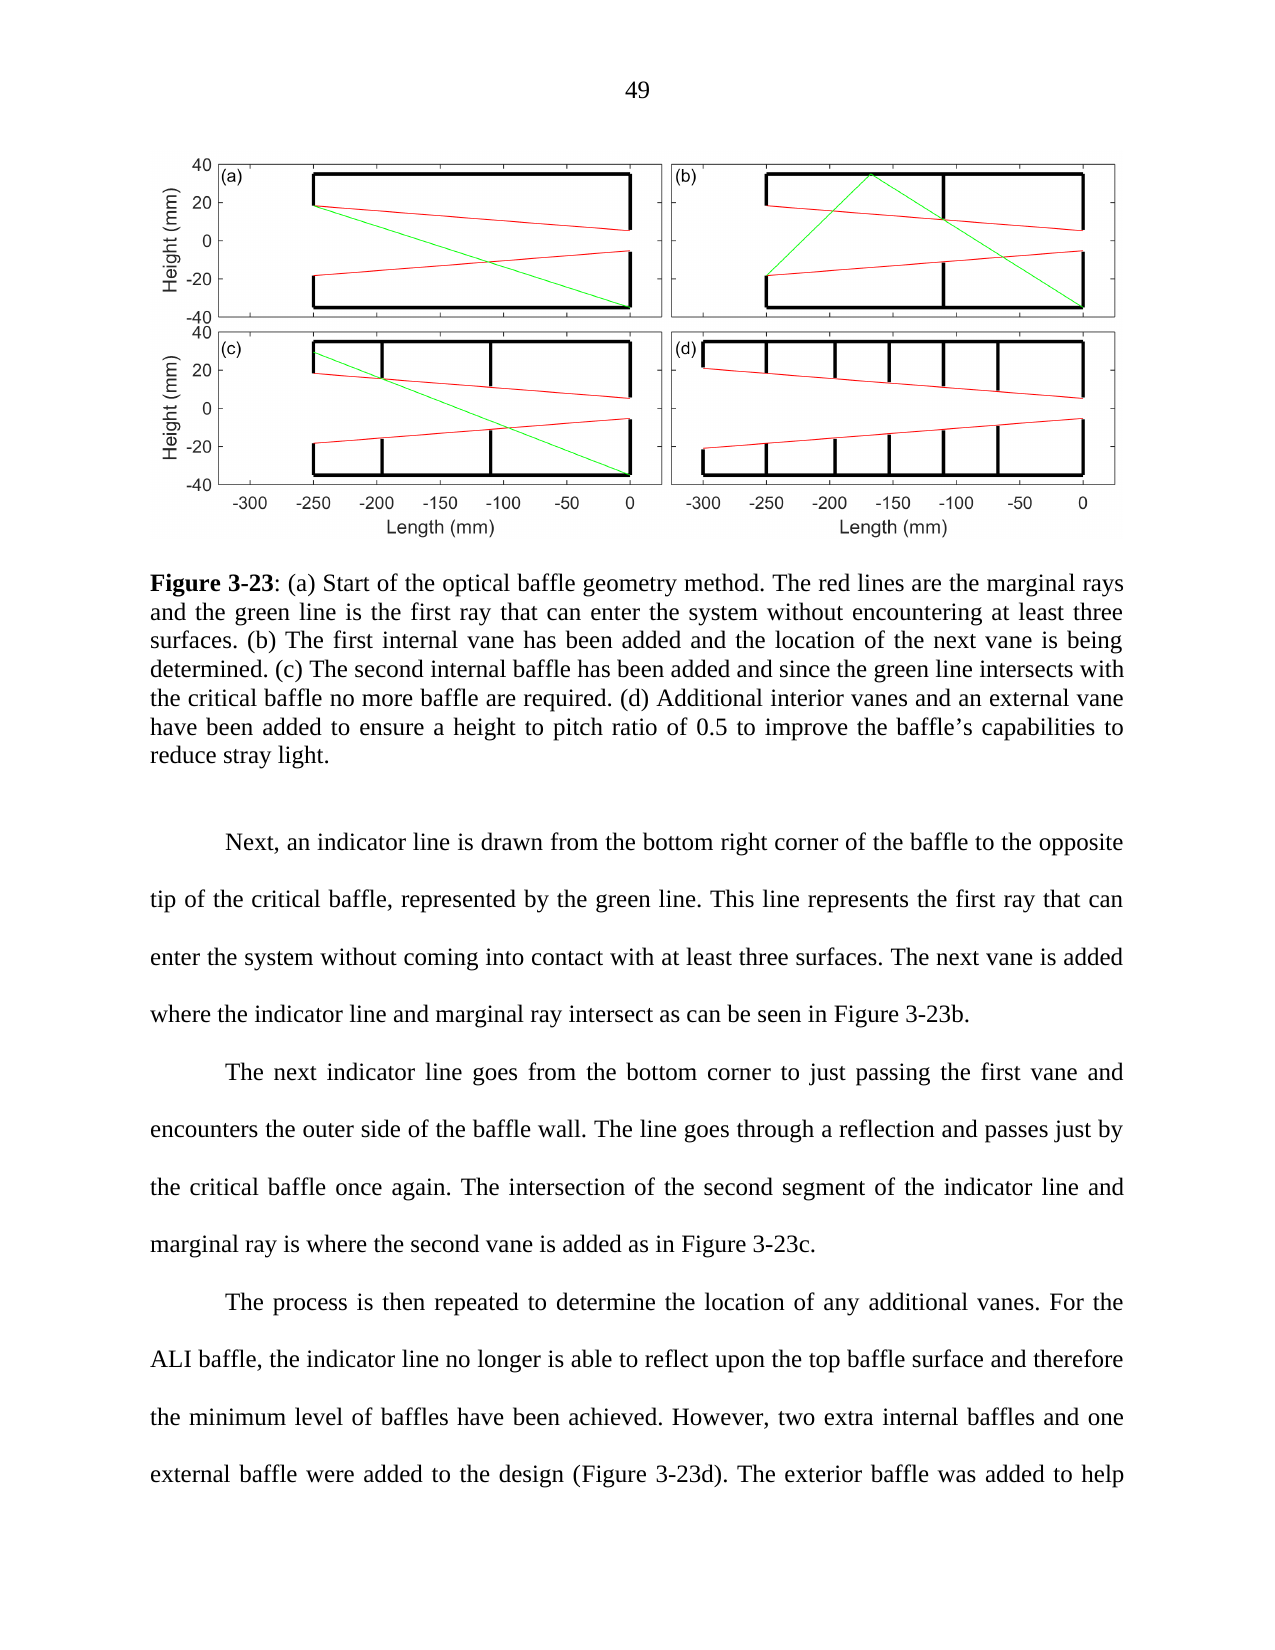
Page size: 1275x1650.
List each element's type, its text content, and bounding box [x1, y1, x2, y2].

picture [150, 150, 1124, 539]
text Next, an indicator line is drawn from the bottom right corner of the baffle to the opposite tip of the critical baffle, represented by the green line. This line represents the first ray that can enter the system without coming into contact with at least three surfaces. The next vane is added where the indicator line and marginal ray intersect as can be seen in Figure 3-23b. [150, 827, 1125, 1028]
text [150, 1287, 1125, 1488]
text The next indicator line goes from the bottom corner to just passing the first vane and encounters the outer side of the baffle wall. The line goes through a reflection and passes just by the critical baffle once again. The intersection of the second segment of the indicator line and marginal ray is where the second vane is added as in Figure 3-23c. [150, 1057, 1125, 1258]
text Figure 3-23: (a) Start of the optical baffle geometry method. The red lines are the marginal rays and the green line is the first ray that can enter the system without encountering at least three surfaces. (b) The first internal vane has been added and the location of the next vane is being determined. (c) The second internal baffle has been added and since the green line intersects with the critical baffle no more baffle are required. (d) Additional interior vanes and an external vane have been added to ensure a height to pitch ratio of 0.5 to improve the baffle’s capabilities to reduce stray light. [150, 568, 1125, 769]
